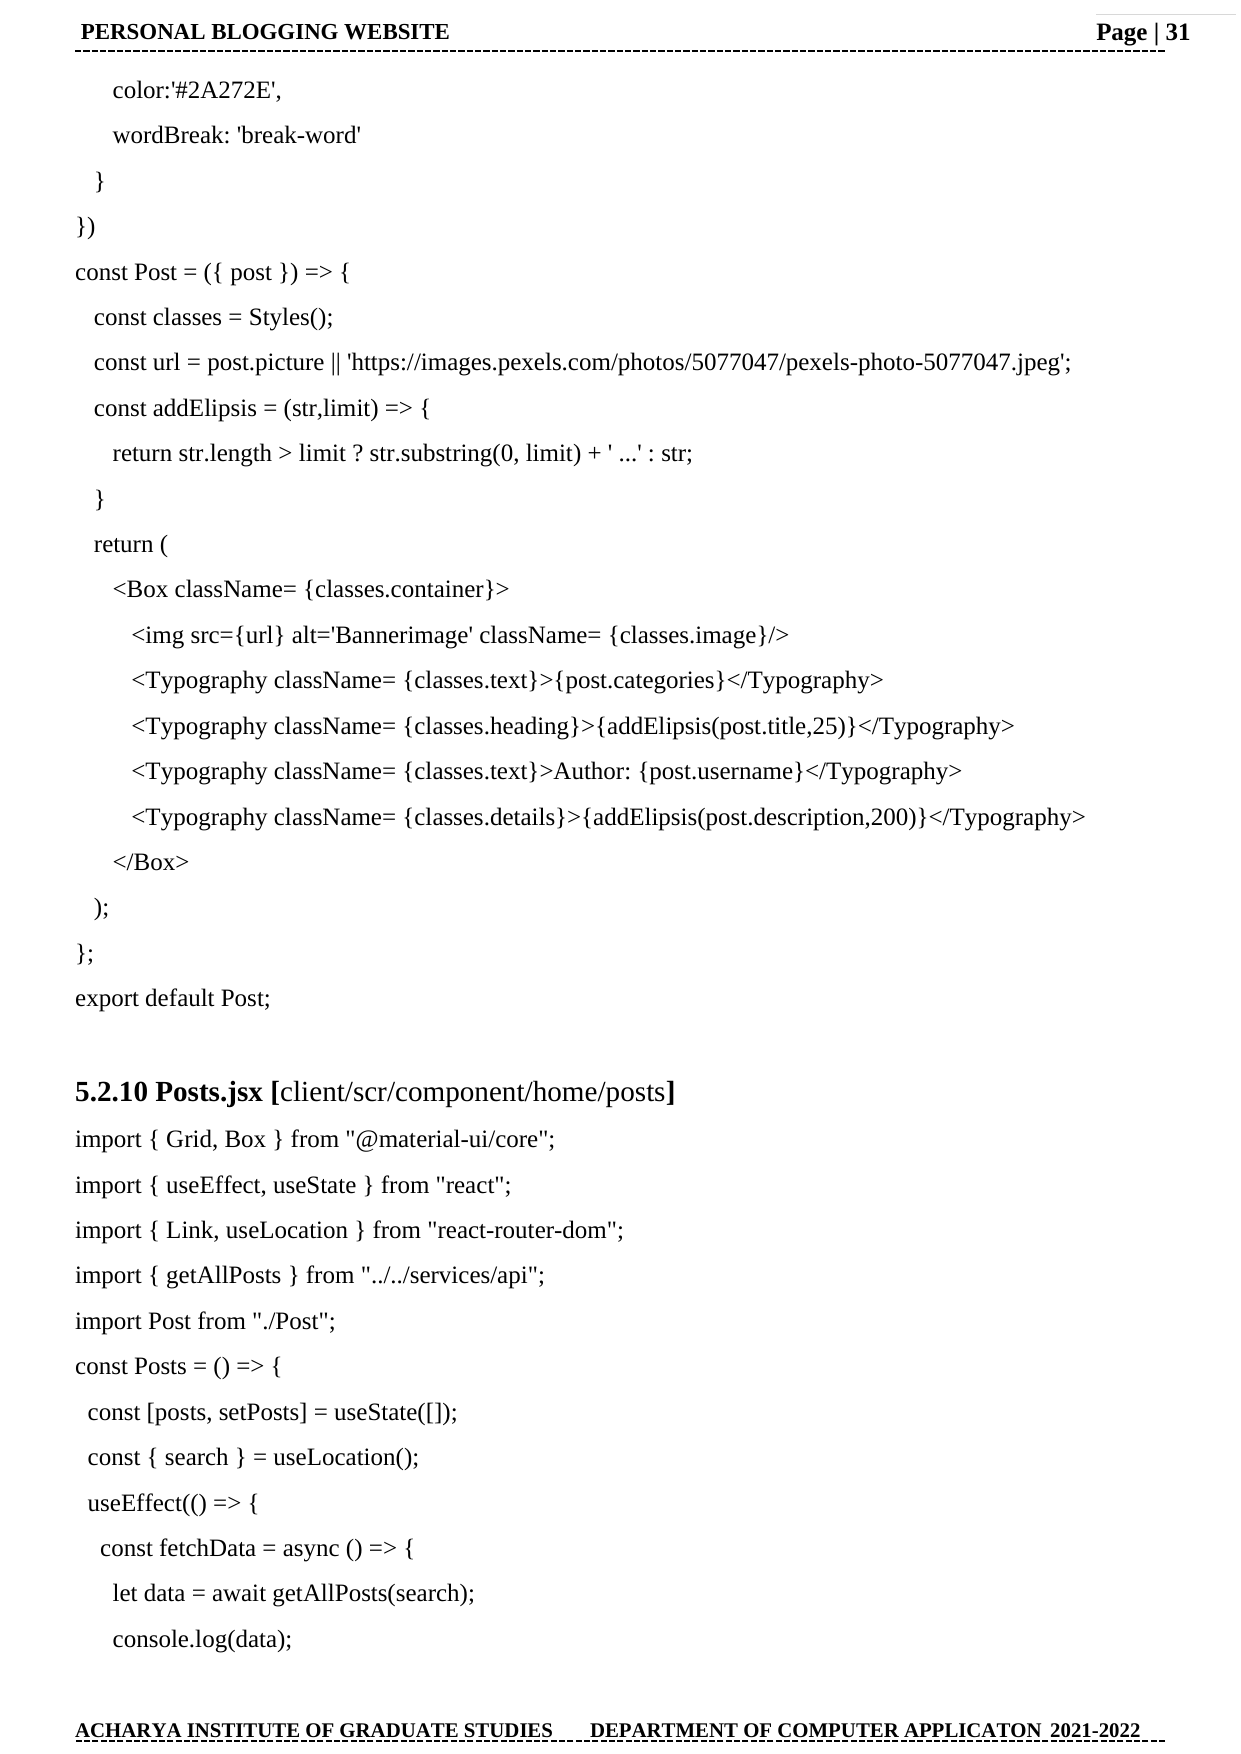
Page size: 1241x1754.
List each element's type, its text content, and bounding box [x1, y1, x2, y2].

text }; [75, 938, 1165, 967]
text } [75, 484, 1165, 512]
text return str.length > limit ? str.substring(0, limit) + ' ...' : str; [75, 438, 1165, 467]
text const [posts, setPosts] = useState([]); [75, 1397, 1165, 1426]
text import Post from "./Post"; [75, 1306, 1165, 1335]
text import { Grid, Box } from "@material-ui/core"; [75, 1124, 1165, 1153]
text const { search } = useLocation(); [75, 1442, 1165, 1471]
text const Post = ({ post }) => { [75, 257, 1165, 285]
text </Box> [75, 847, 1165, 876]
text <Typography className= {classes.text}>Author: {post.username}</Typography> [75, 756, 1165, 785]
text const Posts = () => { [75, 1351, 1165, 1380]
text <Typography className= {classes.text}>{post.categories}</Typography> [75, 665, 1165, 694]
text console.log(data); [75, 1624, 1165, 1653]
text } [75, 166, 1165, 194]
text 5.2.10 Posts.jsx [client/scr/component/home/posts] [75, 1074, 1165, 1108]
text const url = post.picture || 'https://images.pexels.com/photos/5077047/pexels-photo-5077047.jpeg'; [75, 347, 1165, 376]
text }) [75, 211, 1165, 240]
text const addElipsis = (str,limit) => { [75, 393, 1165, 422]
text export default Post; [75, 983, 1165, 1012]
text <Typography className= {classes.heading}>{addElipsis(post.title,25)}</Typography> [75, 711, 1165, 739]
text return ( [75, 529, 1165, 558]
text const fetchData = async () => { [75, 1533, 1165, 1562]
text import { Link, useLocation } from "react-router-dom"; [75, 1215, 1165, 1244]
text let data = await getAllPosts(search); [75, 1578, 1165, 1607]
text const classes = Styles(); [75, 302, 1165, 331]
text <img src={url} alt='Bannerimage' className= {classes.image}/> [75, 620, 1165, 649]
text useEffect(() => { [75, 1488, 1165, 1516]
text ); [75, 892, 1165, 921]
text color:'#2A272E', [75, 75, 1165, 104]
text <Typography className= {classes.details}>{addElipsis(post.description,200)}</Typography> [75, 802, 1165, 830]
text import { useEffect, useState } from "react"; [75, 1170, 1165, 1198]
text <Box className= {classes.container}> [75, 574, 1165, 603]
text import { getAllPosts } from "../../services/api"; [75, 1261, 1165, 1289]
text wordBreak: 'break-word' [75, 120, 1165, 149]
